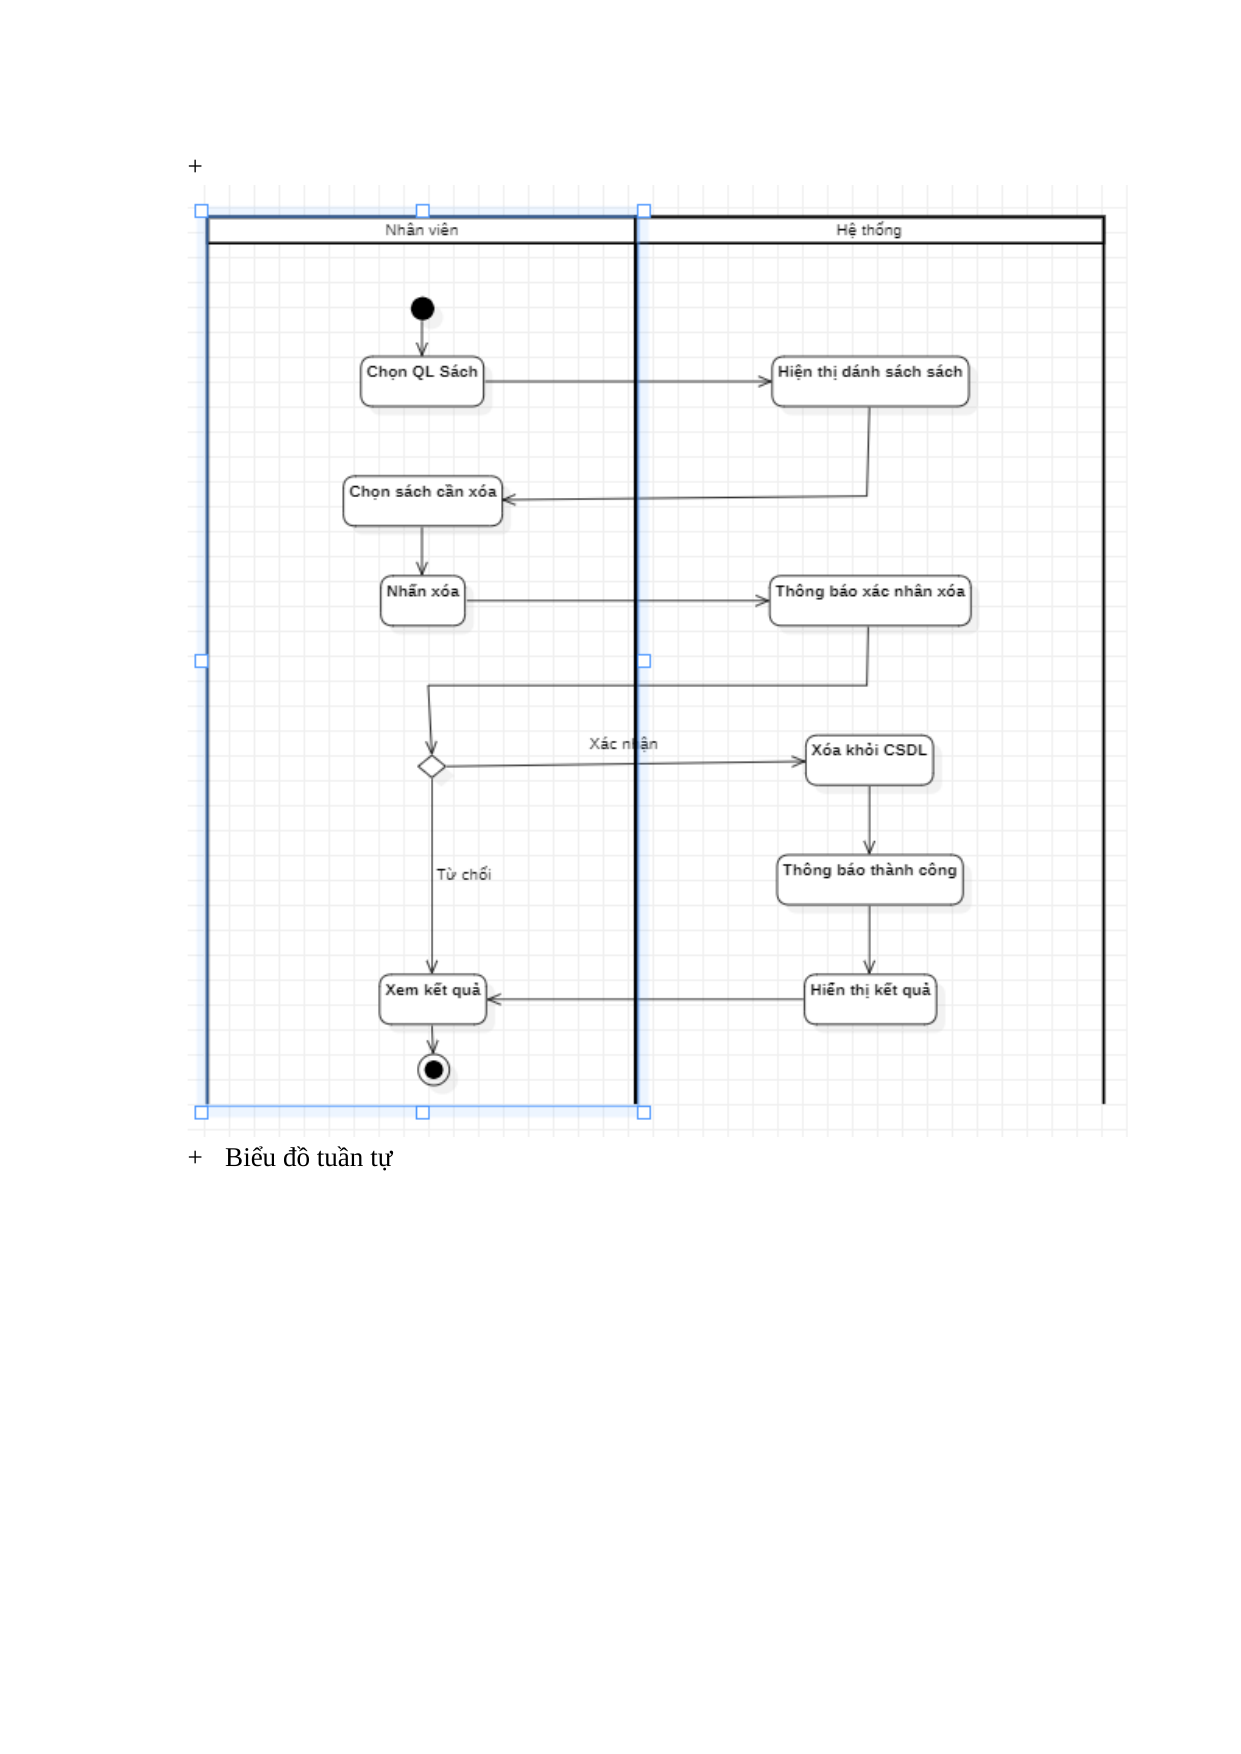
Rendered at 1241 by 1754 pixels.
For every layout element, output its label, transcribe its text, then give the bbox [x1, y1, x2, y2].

picture [187, 185, 1128, 1137]
list Biểu đồ tuần tự [187, 1141, 1090, 1172]
